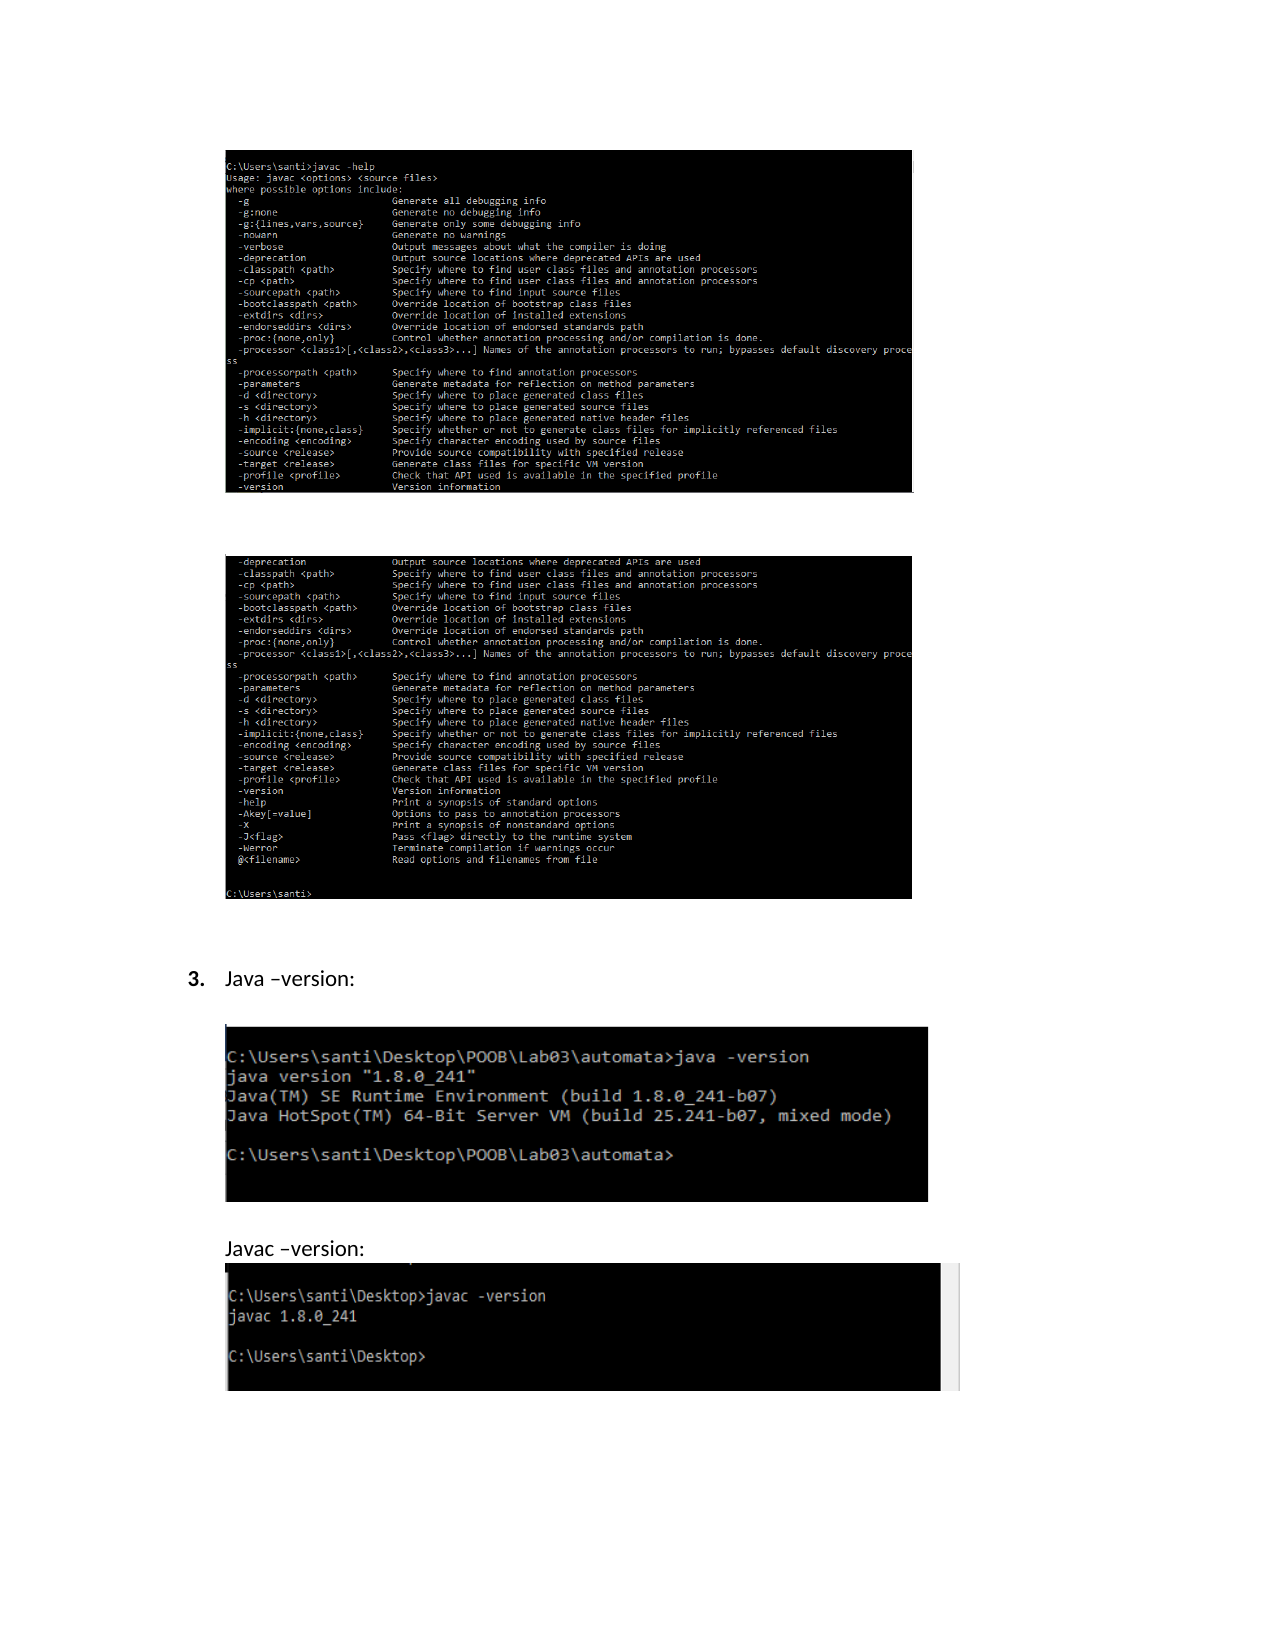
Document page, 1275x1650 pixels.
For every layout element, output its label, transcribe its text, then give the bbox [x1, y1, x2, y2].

list Java –version: [187, 964, 1125, 992]
picture [225, 554, 913, 899]
picture [225, 1024, 929, 1202]
picture [225, 150, 914, 493]
list Javac –version: [225, 1234, 1125, 1262]
picture [225, 1263, 960, 1391]
